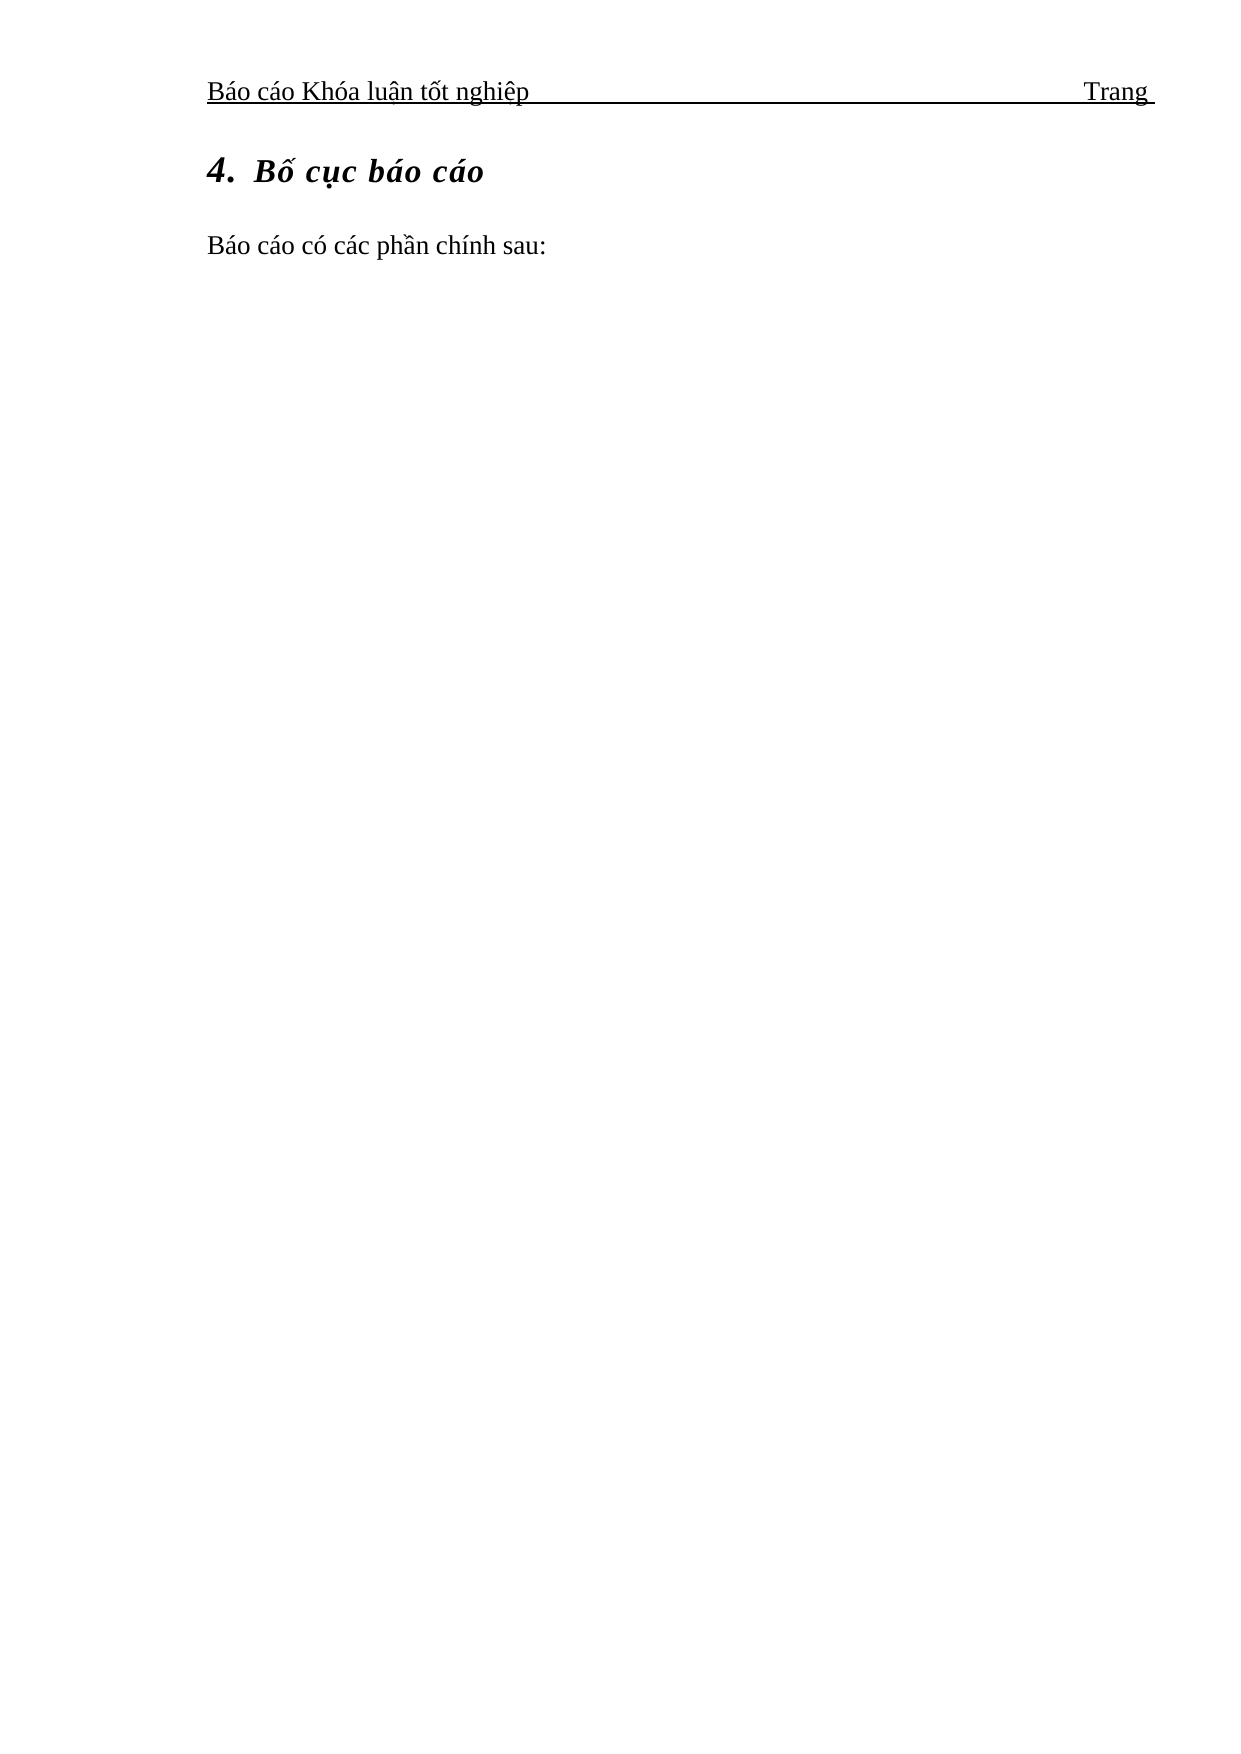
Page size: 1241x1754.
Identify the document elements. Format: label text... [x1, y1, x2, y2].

text Báo cáo có các phần chính sau: [207, 229, 1122, 260]
list Bố cục báo cáo [207, 148, 1122, 191]
